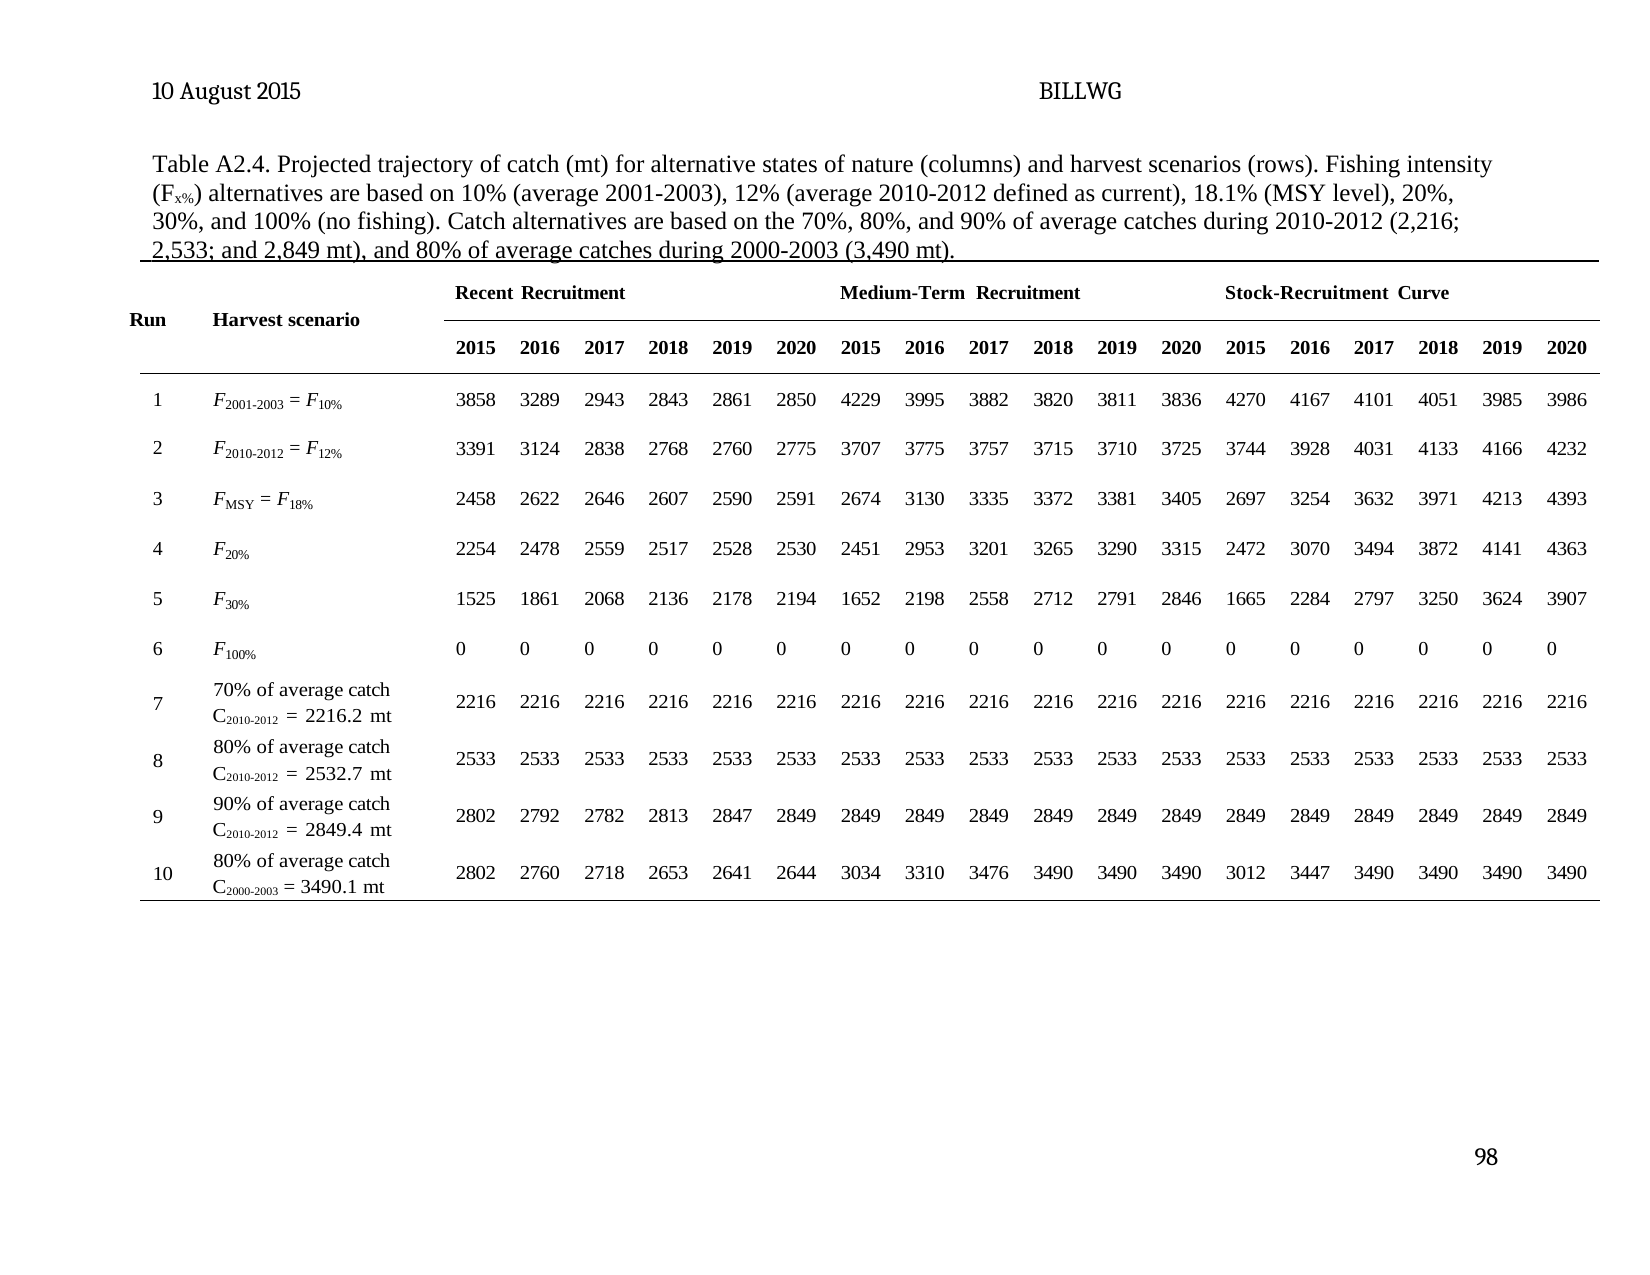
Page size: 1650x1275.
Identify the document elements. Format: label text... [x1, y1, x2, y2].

text 30%, and 100% (no fishing). Catch alternatives are based on the 70%, 80%, and 90% of average catches during 2010-2012 (2,216; [152, 207, 1635, 236]
text C2010-2012 = 2216.2 mt C2010-2012 = 2532.7 mt C2010-2012 = 2849.4 mt C2000-2003 = 3490.1 mt [212, 704, 392, 898]
text Recent Recruitment Medium-Term Recruitment Stock-Recruitment Curve [455, 281, 1635, 304]
text 2,533; and 2,849 mt), and 80% of average catches during 2000-2003 (3,490 mt). [140, 236, 1635, 264]
text Run Harvest scenario [129, 308, 1635, 331]
text Table A2.4. Projected trajectory of catch (mt) for alternative states of nature (columns) and harvest scenarios (rows). Fishing intensity (Fx%) alternatives are based on 10% (average 2001-2003), 12% (average 2010-2012 defined as current), 18.1% (MSY level), 20%, [152, 150, 1508, 207]
